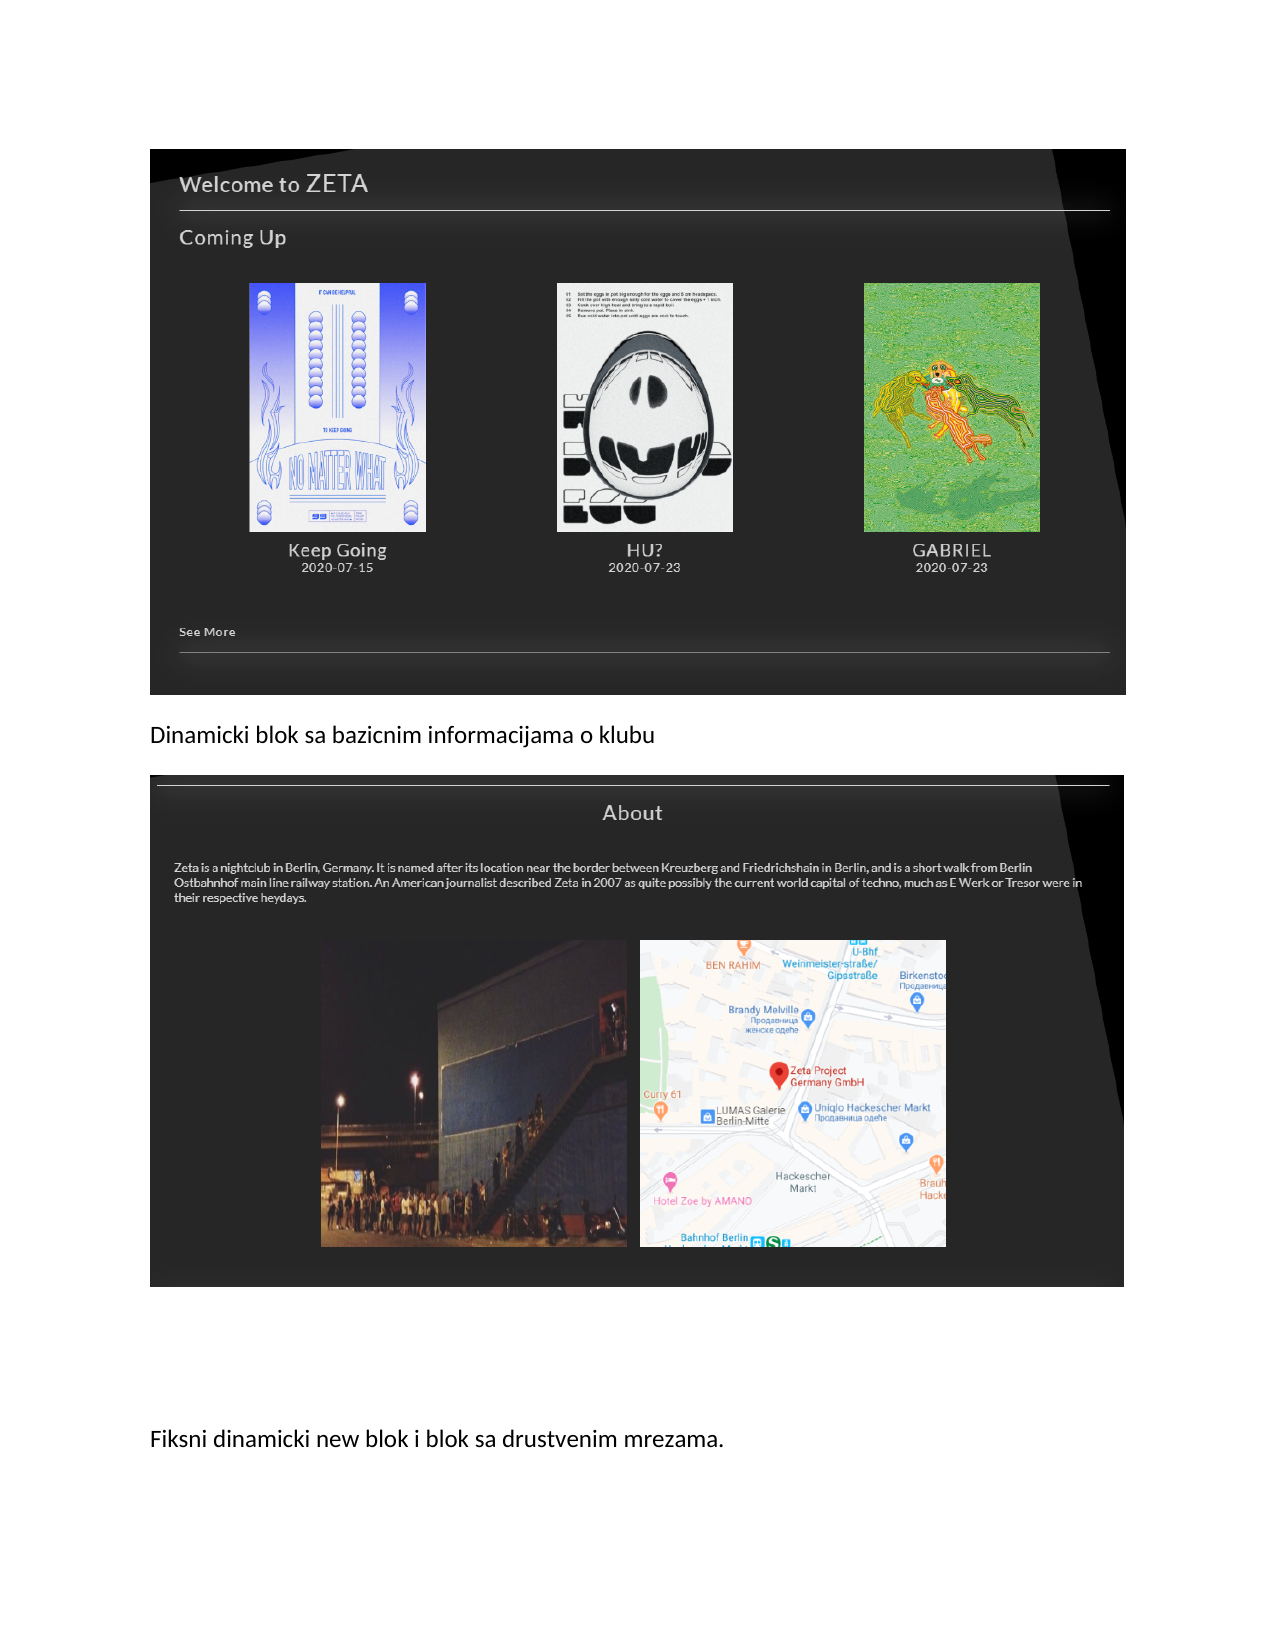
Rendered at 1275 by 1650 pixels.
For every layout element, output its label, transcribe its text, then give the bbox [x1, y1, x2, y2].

text Fiksni dinamicki new blok i blok sa drustvenim mrezama. [150, 1423, 1125, 1453]
picture [150, 149, 1126, 695]
text Dinamicki blok sa bazicnim informacijama o klubu [150, 719, 1125, 750]
picture [150, 775, 1124, 1287]
